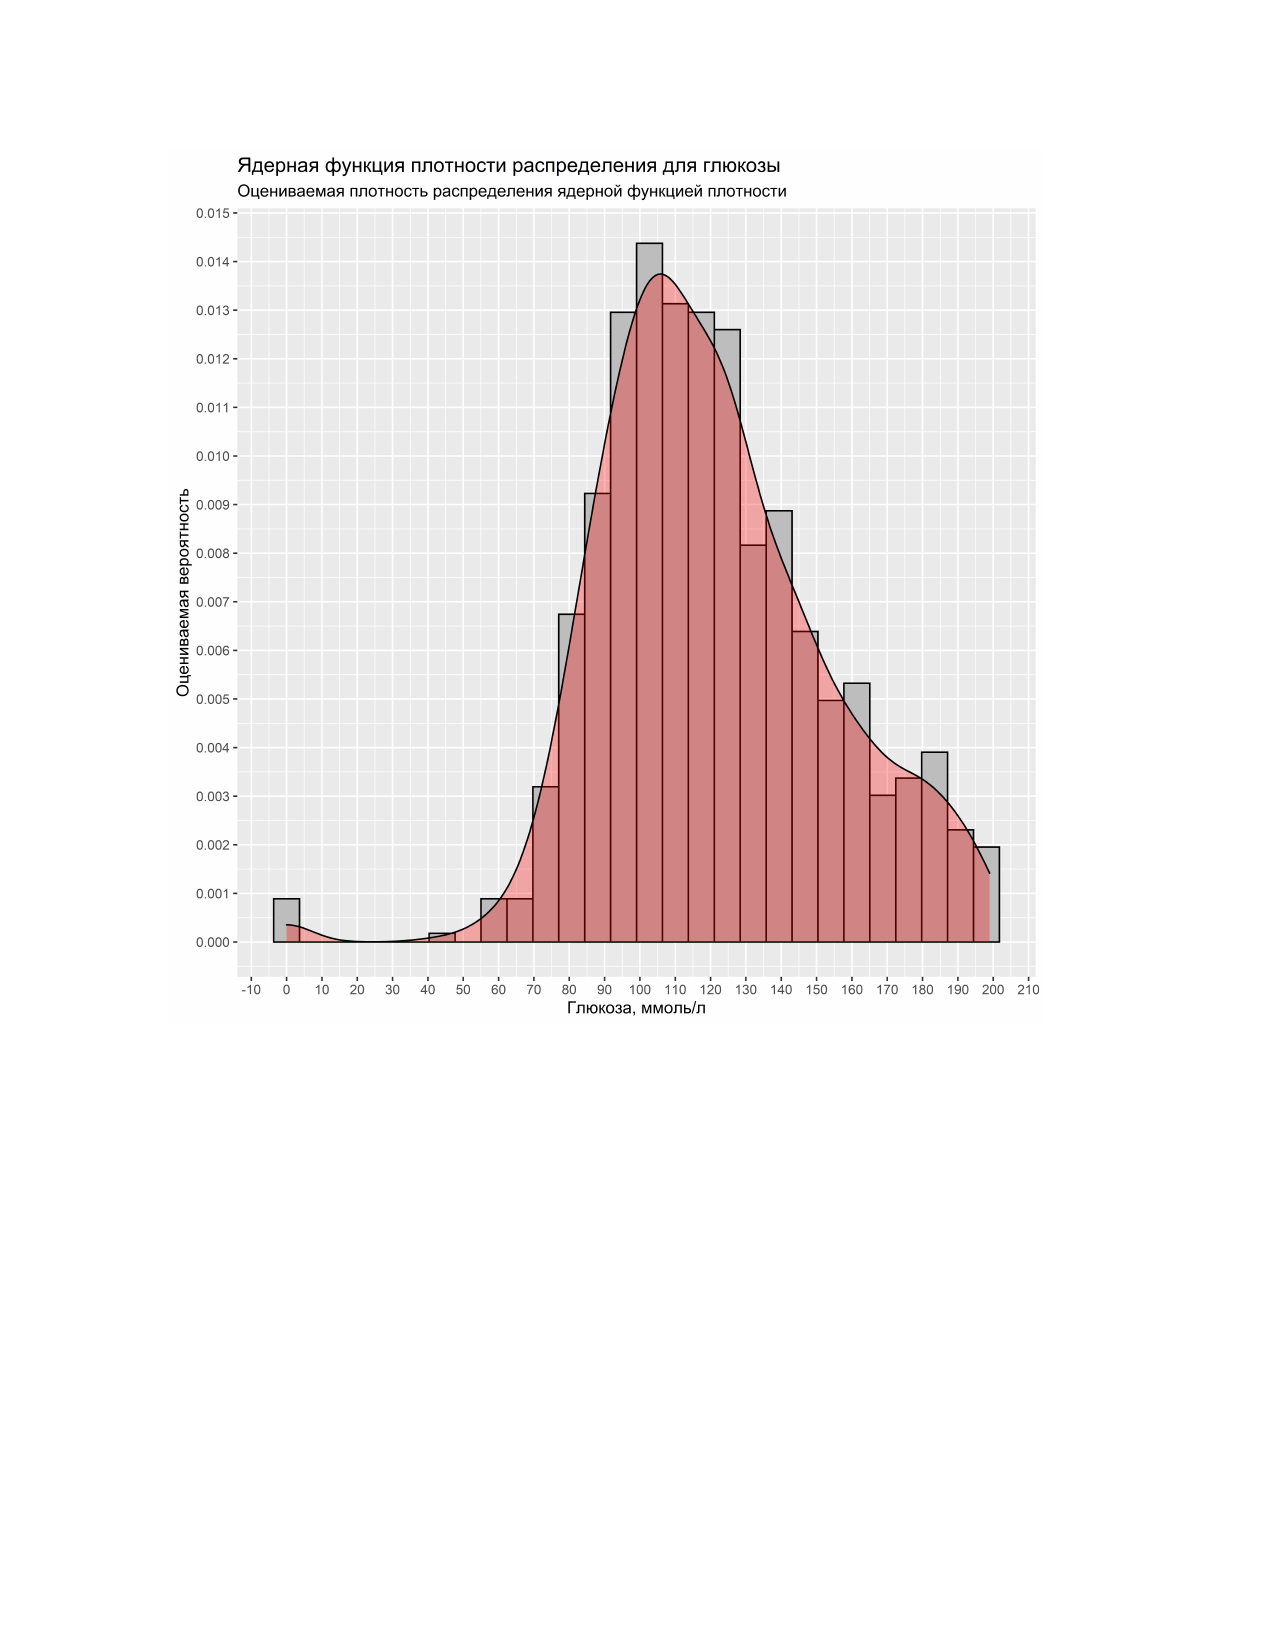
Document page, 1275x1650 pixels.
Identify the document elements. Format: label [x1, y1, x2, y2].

picture [168, 150, 1044, 1025]
